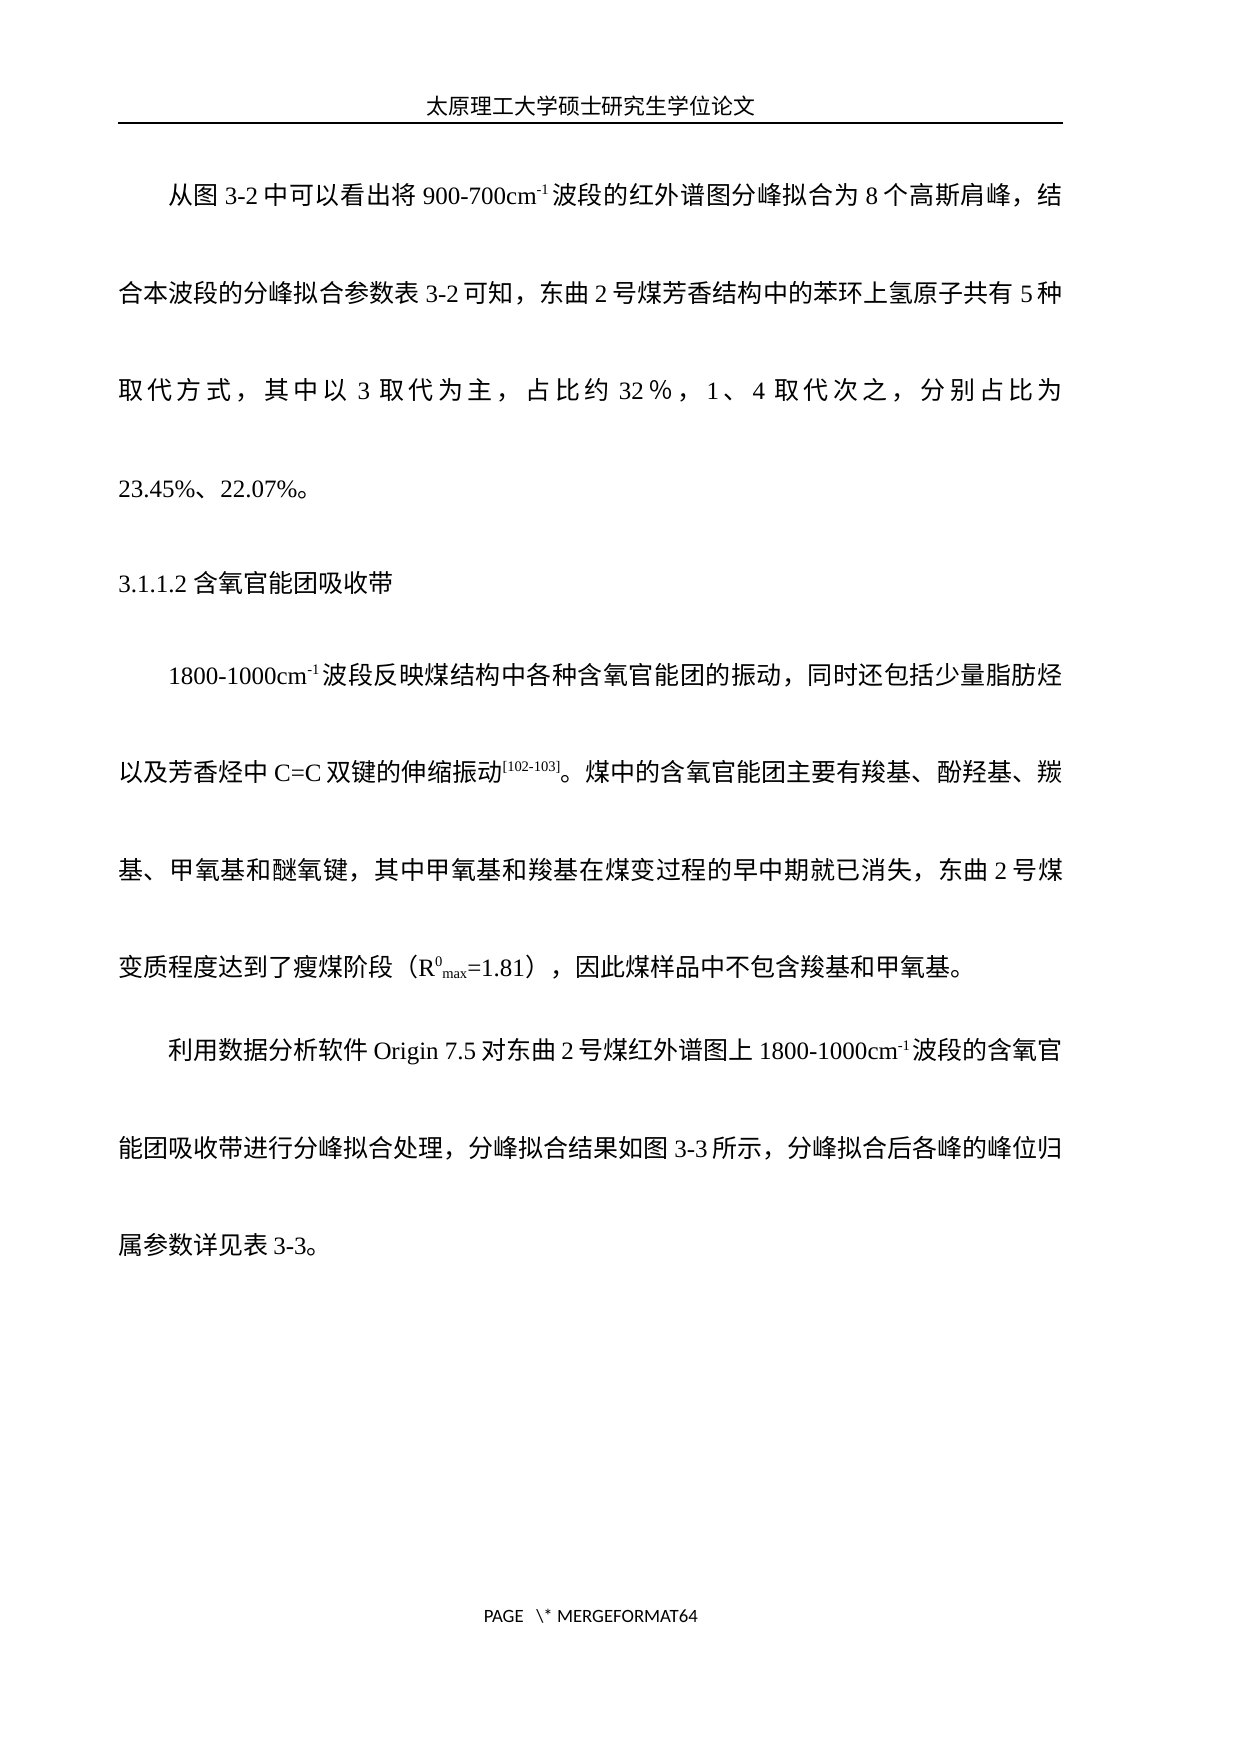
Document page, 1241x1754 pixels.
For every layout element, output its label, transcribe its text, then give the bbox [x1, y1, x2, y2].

text 利用数据分析软件Origin 7.5对东曲2号煤红外谱图上1800-1000cm-1波段的含氧官能团吸收带进行分峰拟合处理，分峰拟合结果如图3-3所示，分峰拟合后各峰的峰位归属参数详见表3-3。 [118, 1016, 1063, 1276]
text 从图3-2中可以看出将900-700cm-1波段的红外谱图分峰拟合为8个高斯肩峰，结合本波段的分峰拟合参数表3-2可知，东曲2号煤芳香结构中的苯环上氢原子共有5种取代方式，其中以3取代为主，占比约32％，1、4取代次之，分别占比为23.45%、22.07%。 [118, 161, 1063, 519]
text 3.1.1.2 含氧官能团吸收带 [118, 549, 1063, 614]
text 1800-1000cm-1波段反映煤结构中各种含氧官能团的振动，同时还包括少量脂肪烃以及芳香烃中C=C双键的伸缩振动[102-103]。煤中的含氧官能团主要有羧基、酚羟基、羰基、甲氧基和醚氧键，其中甲氧基和羧基在煤变过程的早中期就已消失，东曲2号煤变质程度达到了瘦煤阶段（R0max=1.81），因此煤样品中不包含羧基和甲氧基。 [118, 641, 1063, 998]
